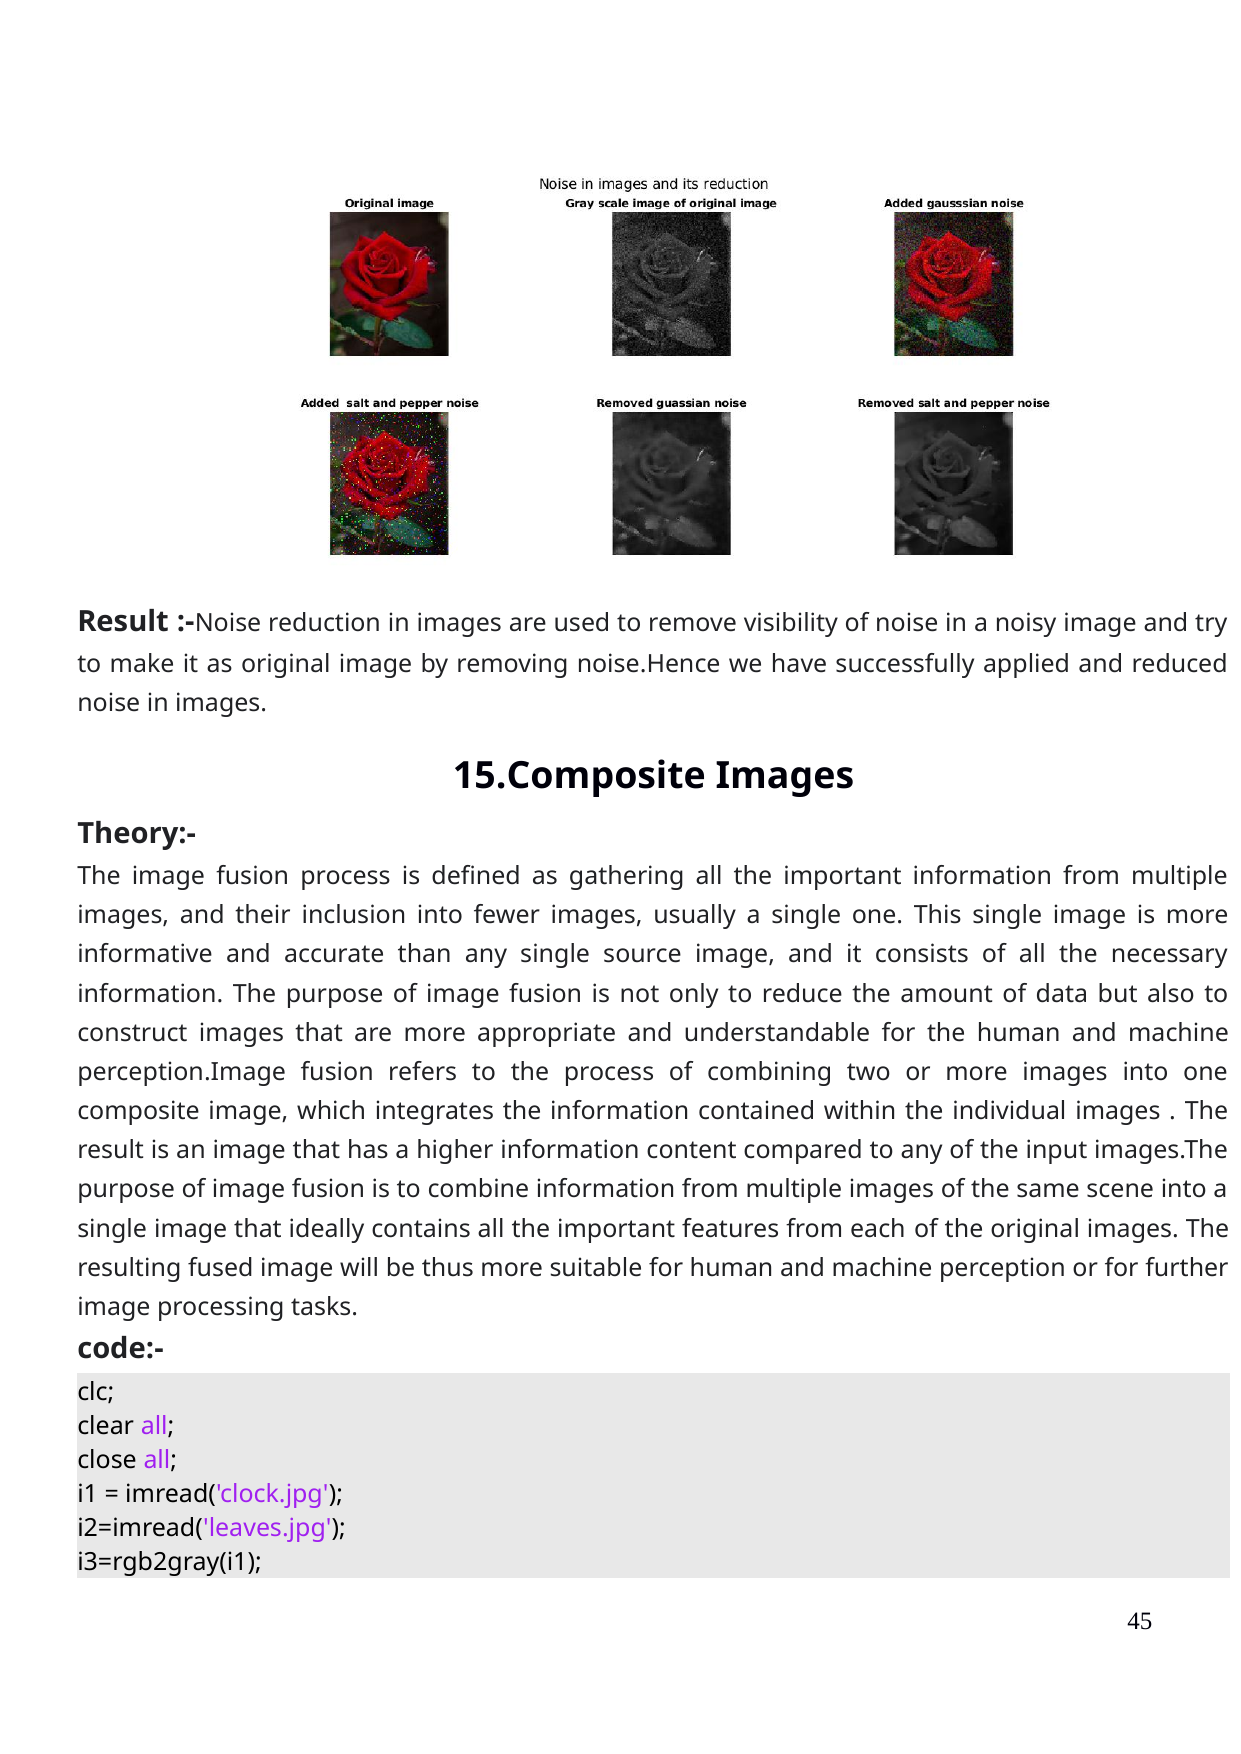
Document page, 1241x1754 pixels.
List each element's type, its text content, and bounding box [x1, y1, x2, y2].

picture [151, 164, 1156, 601]
text i2=imread('leaves.jpg'); [77, 1509, 1230, 1544]
text i3=rgb2gray(i1); [77, 1544, 1230, 1578]
text code:- [77, 1328, 1230, 1367]
text The image fusion process is defined as gathering all the important information from multiple images, and their inclusion into fewer images, usually a single one. This single image is more informative and accurate than any single source image, and it consists of all the necessary information. The purpose of image fusion is not only to reduce the amount of data but also to construct images that are more appropriate and understandable for the human and machine perception.Image fusion refers to the process of combining two or more images into one composite image, which integrates the information contained within the individual images . The result is an image that has a higher information content compared to any of the input images.The purpose of image fusion is to combine information from multiple images of the same scene into a single image that ideally contains all the important features from each of the original images. The resulting fused image will be thus more suitable for human and machine perception or for further image processing tasks. [77, 858, 1230, 1323]
text clear all; [77, 1407, 1230, 1441]
text Theory:- [77, 812, 1230, 852]
text clc; [77, 1373, 1230, 1407]
text i1 = imread('clock.jpg'); [77, 1476, 1230, 1509]
text close all; [77, 1441, 1230, 1476]
subtitle 15.Composite Images [77, 748, 1230, 799]
